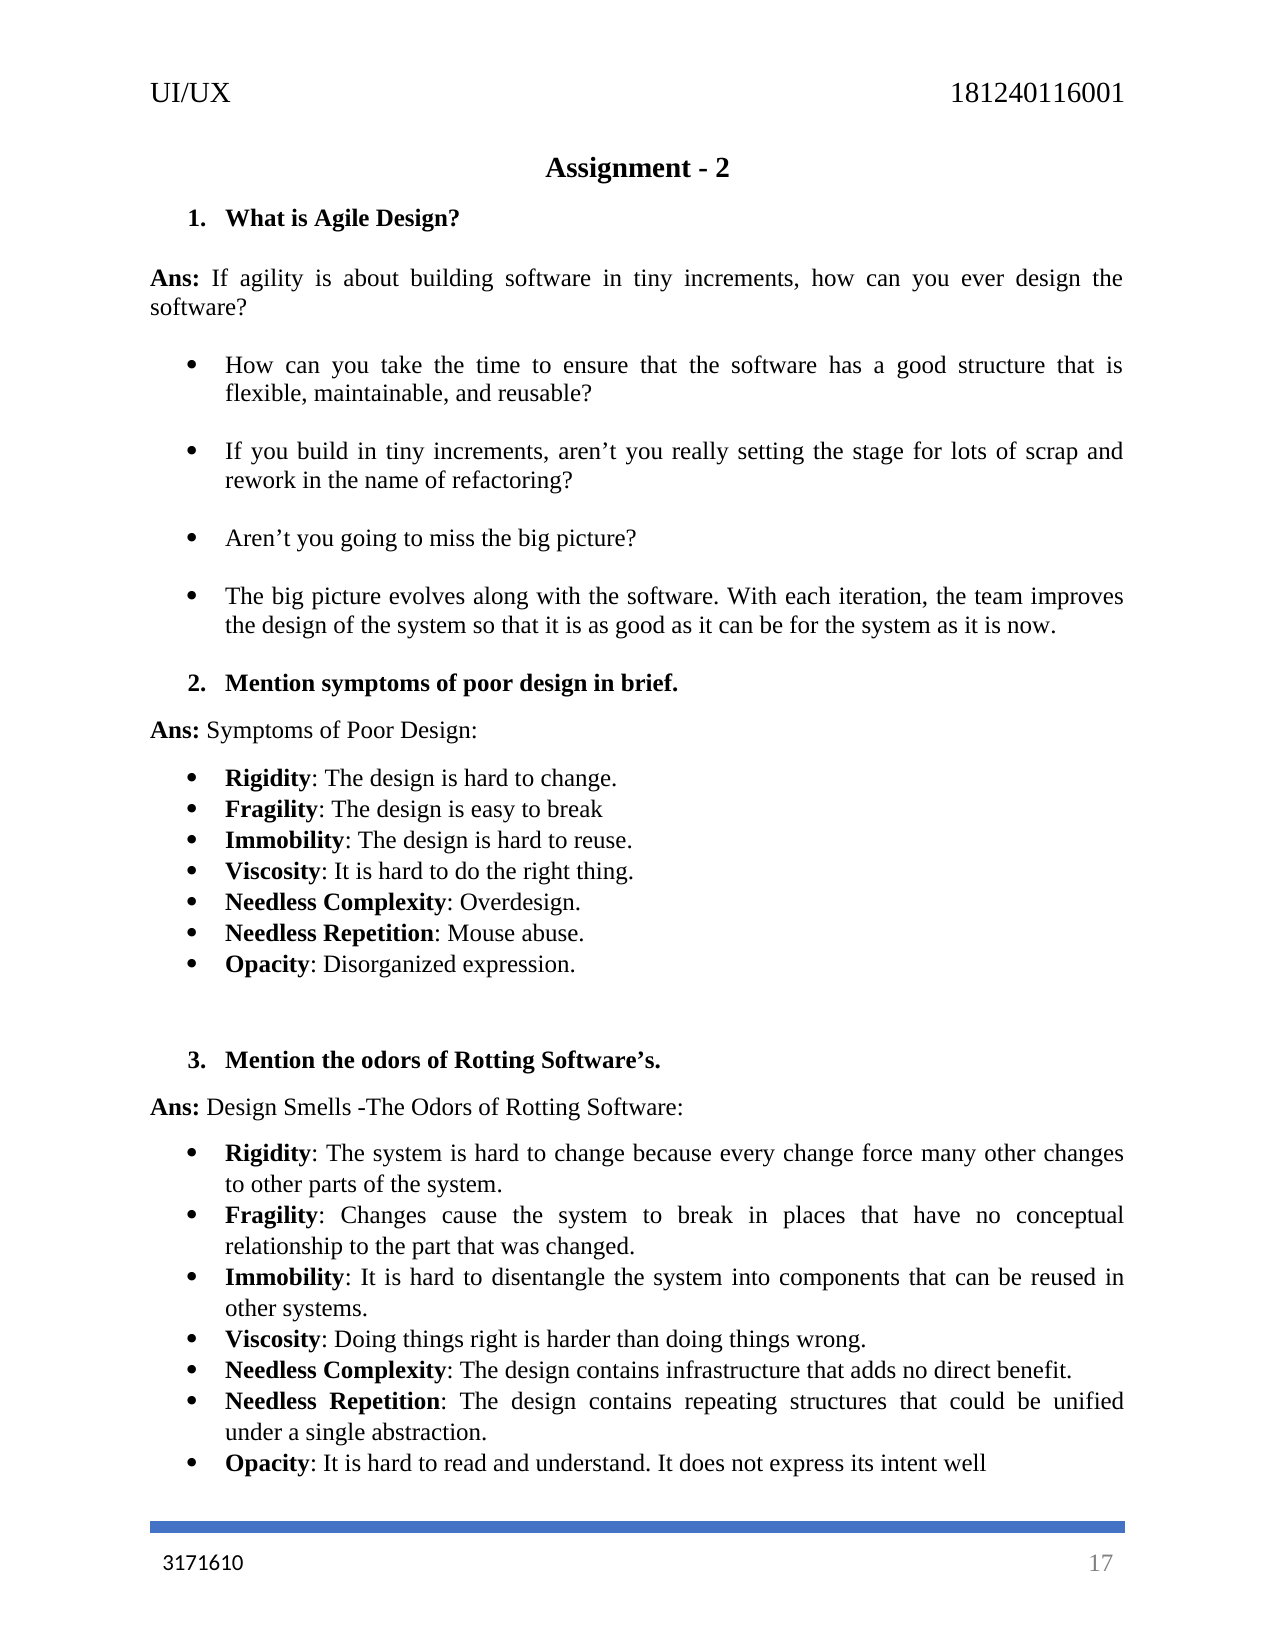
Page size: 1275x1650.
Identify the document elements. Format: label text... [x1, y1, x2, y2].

list Needless Complexity: The design contains infrastructure that adds no direct benefit. [187, 1355, 1125, 1384]
list Aren’t you going to miss the big picture? [187, 523, 1125, 552]
list Rigidity: The system is hard to change because every change force many other changes to other parts of the system. [187, 1138, 1125, 1198]
list Immobility: The design is hard to reuse. [187, 825, 1125, 854]
list How can you take the time to ensure that the software has a good structure that is flexible, maintainable, and reusable? [187, 350, 1125, 407]
text Ans: Design Smells -The Odors of Rotting Software: [150, 1092, 1125, 1121]
list Viscosity: Doing things right is harder than doing things wrong. [187, 1324, 1125, 1353]
list Needless Repetition: The design contains repeating structures that could be unified under a single abstraction. [187, 1386, 1125, 1446]
list Viscosity: It is hard to do the right thing. [187, 856, 1125, 885]
list Fragility: Changes cause the system to break in places that have no conceptual relationship to the part that was changed. [187, 1200, 1125, 1260]
list If you build in tiny increments, aren’t you really setting the stage for lots of scrap and rework in the name of refactoring? [187, 436, 1125, 494]
list What is Agile Design? [187, 203, 1125, 232]
text Ans: If agility is about building software in tiny increments, how can you ever design the software? [150, 263, 1125, 321]
list Mention symptoms of poor design in brief. [187, 668, 1125, 696]
list Rigidity: The design is hard to change. [187, 763, 1125, 792]
list Needless Repetition: Mouse abuse. [187, 918, 1125, 947]
text Assignment - 2 [150, 150, 1125, 183]
list Opacity: Disorganized expression. [187, 949, 1125, 978]
list Opacity: It is hard to read and understand. It does not express its intent well [187, 1448, 1125, 1477]
list The big picture evolves along with the software. With each iteration, the team improves the design of the system so that it is as good as it can be for the system as it is now. [187, 581, 1125, 638]
list Needless Complexity: Overdesign. [187, 887, 1125, 916]
list Mention the odors of Rotting Software’s. [187, 1045, 1125, 1073]
list Fragility: The design is easy to break [187, 794, 1125, 823]
list Immobility: It is hard to disentangle the system into components that can be reused in other systems. [187, 1262, 1125, 1322]
text Ans: Symptoms of Poor Design: [150, 715, 1125, 744]
